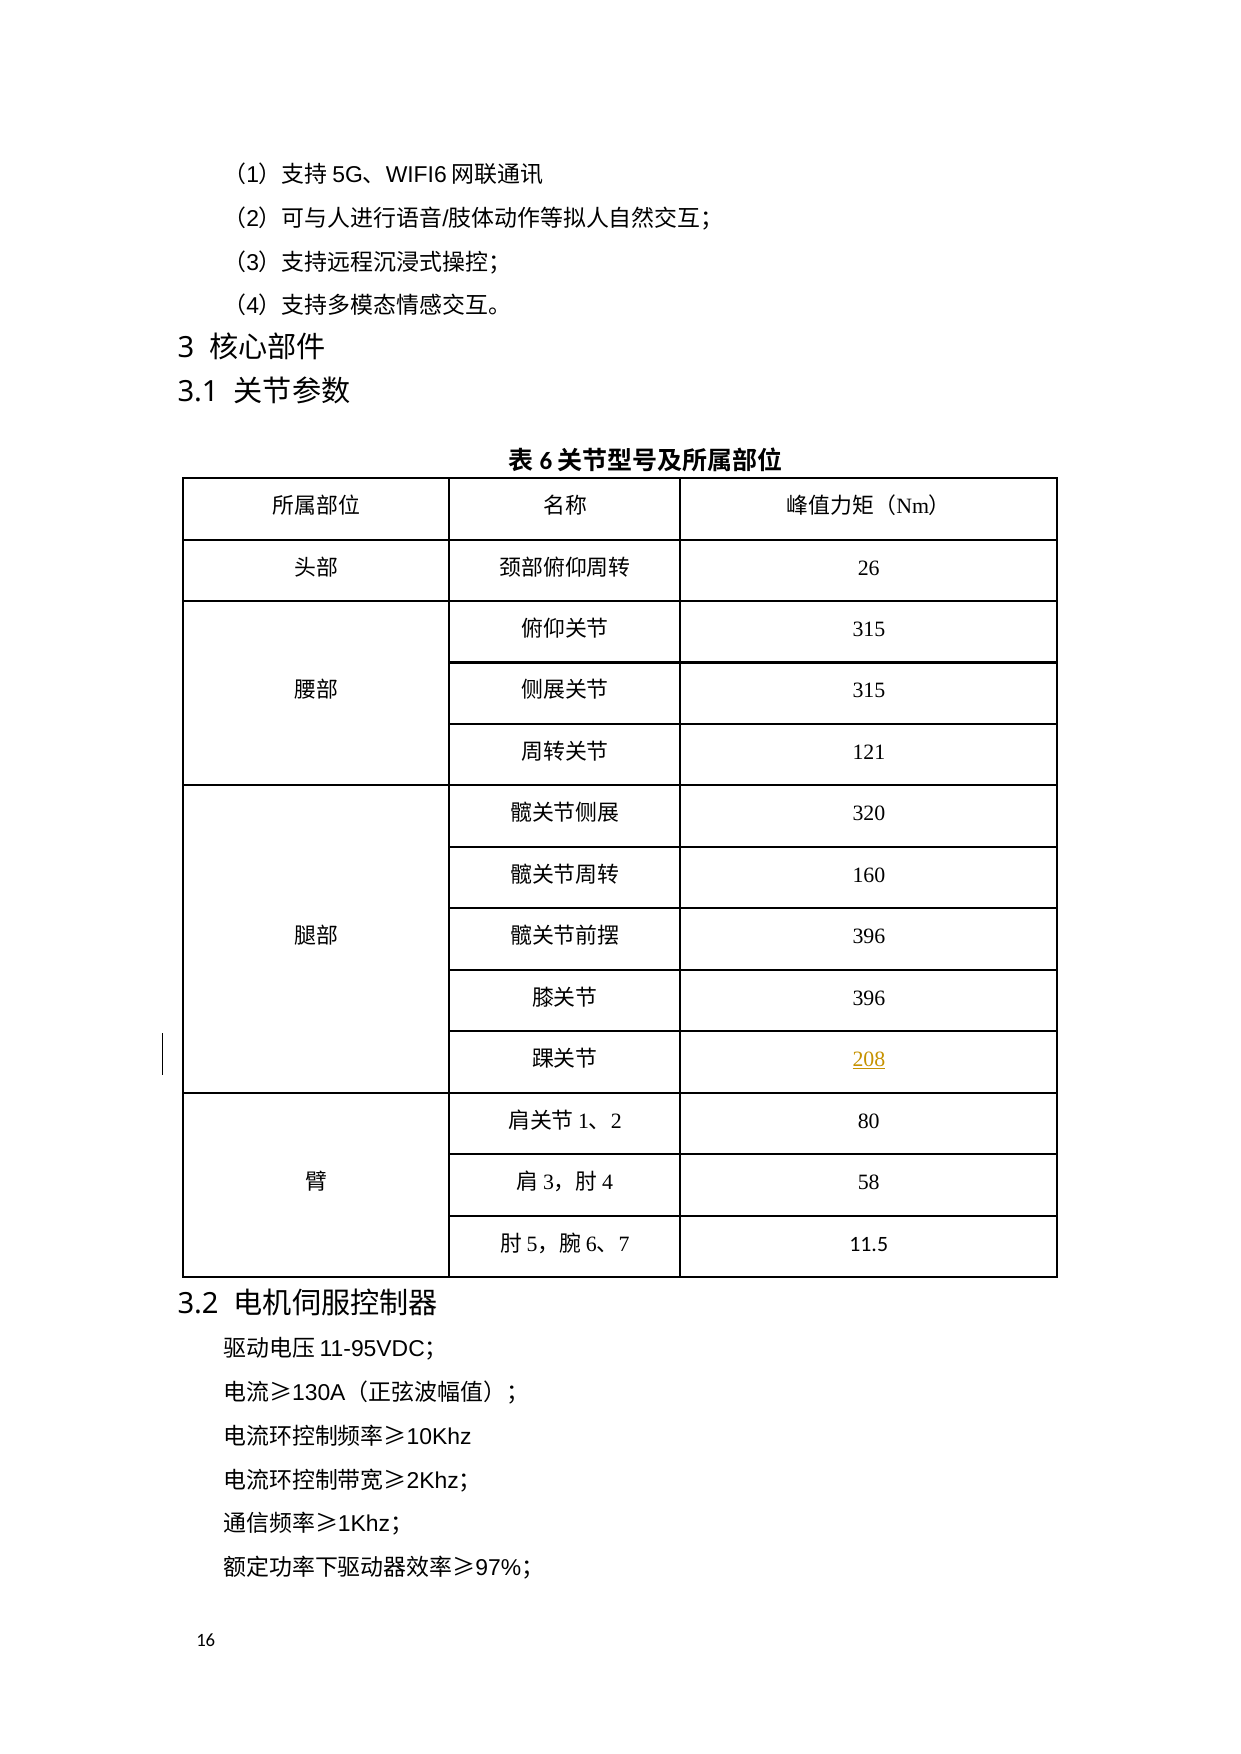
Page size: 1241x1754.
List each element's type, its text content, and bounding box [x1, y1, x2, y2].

table_cell 396 [681, 909, 1056, 969]
table_cell 髋关节周转 [450, 848, 679, 907]
table_cell 320 [681, 786, 1056, 846]
text 电流环控制频率≥10Khz [177, 1409, 1063, 1453]
text 额定功率下驱动器效率≥97%； [177, 1541, 1063, 1584]
table_cell 俯仰关节 [450, 602, 679, 661]
text 电流环控制带宽≥2Khz； [177, 1453, 1063, 1497]
table_cell 肩关节1、2 [450, 1094, 679, 1153]
text 核心部件 [177, 323, 1063, 366]
text 驱动电压11-95VDC； [177, 1322, 1063, 1366]
table_header 所属部位 [184, 479, 448, 538]
table_cell 髋关节前摆 [450, 909, 679, 969]
text （4）支持多模态情感交互。 [177, 279, 1063, 323]
table_cell 11.5 [681, 1217, 1056, 1276]
table_cell [681, 1032, 1056, 1092]
table_cell 315 [681, 664, 1056, 723]
table_cell 颈部俯仰周转 [450, 541, 679, 600]
text （3）支持远程沉浸式操控； [177, 235, 1063, 279]
table_cell 腰部 [184, 602, 448, 784]
table_cell 315 [681, 602, 1056, 661]
table_cell 臂 [184, 1094, 448, 1276]
table_cell 58 [681, 1155, 1056, 1214]
table_cell 396 [681, 971, 1056, 1030]
text 电机伺服控制器 [177, 1278, 1063, 1322]
table_cell 26 [681, 541, 1056, 600]
text 电流≥130A（正弦波幅值）； [177, 1366, 1063, 1409]
table_cell 121 [681, 725, 1056, 784]
text 关节参数 [177, 366, 1063, 410]
text （1）支持5G、WIFI6网联通讯 [177, 148, 1063, 191]
table_header 名称 [450, 479, 679, 538]
table_cell 髋关节侧展 [450, 786, 679, 846]
table_cell 肩3，肘4 [450, 1155, 679, 1214]
table_cell 80 [681, 1094, 1056, 1153]
table_cell 膝关节 [450, 971, 679, 1030]
table_cell 肘5，腕6、7 [450, 1217, 679, 1276]
text 通信频率≥1Khz； [177, 1497, 1063, 1541]
table_cell 头部 [184, 541, 448, 600]
table_cell 踝关节 [450, 1032, 679, 1092]
table_cell 侧展关节 [450, 664, 679, 723]
table_cell 160 [681, 848, 1056, 907]
table_cell 周转关节 [450, 725, 679, 784]
table_header 峰值力矩（Nm） [681, 479, 1056, 538]
text （2）可与人进行语音/肢体动作等拟人自然交互； [177, 191, 1063, 235]
table_cell 腿部 [184, 786, 448, 1092]
text 表 6关节型号及所属部位 [177, 441, 1063, 477]
